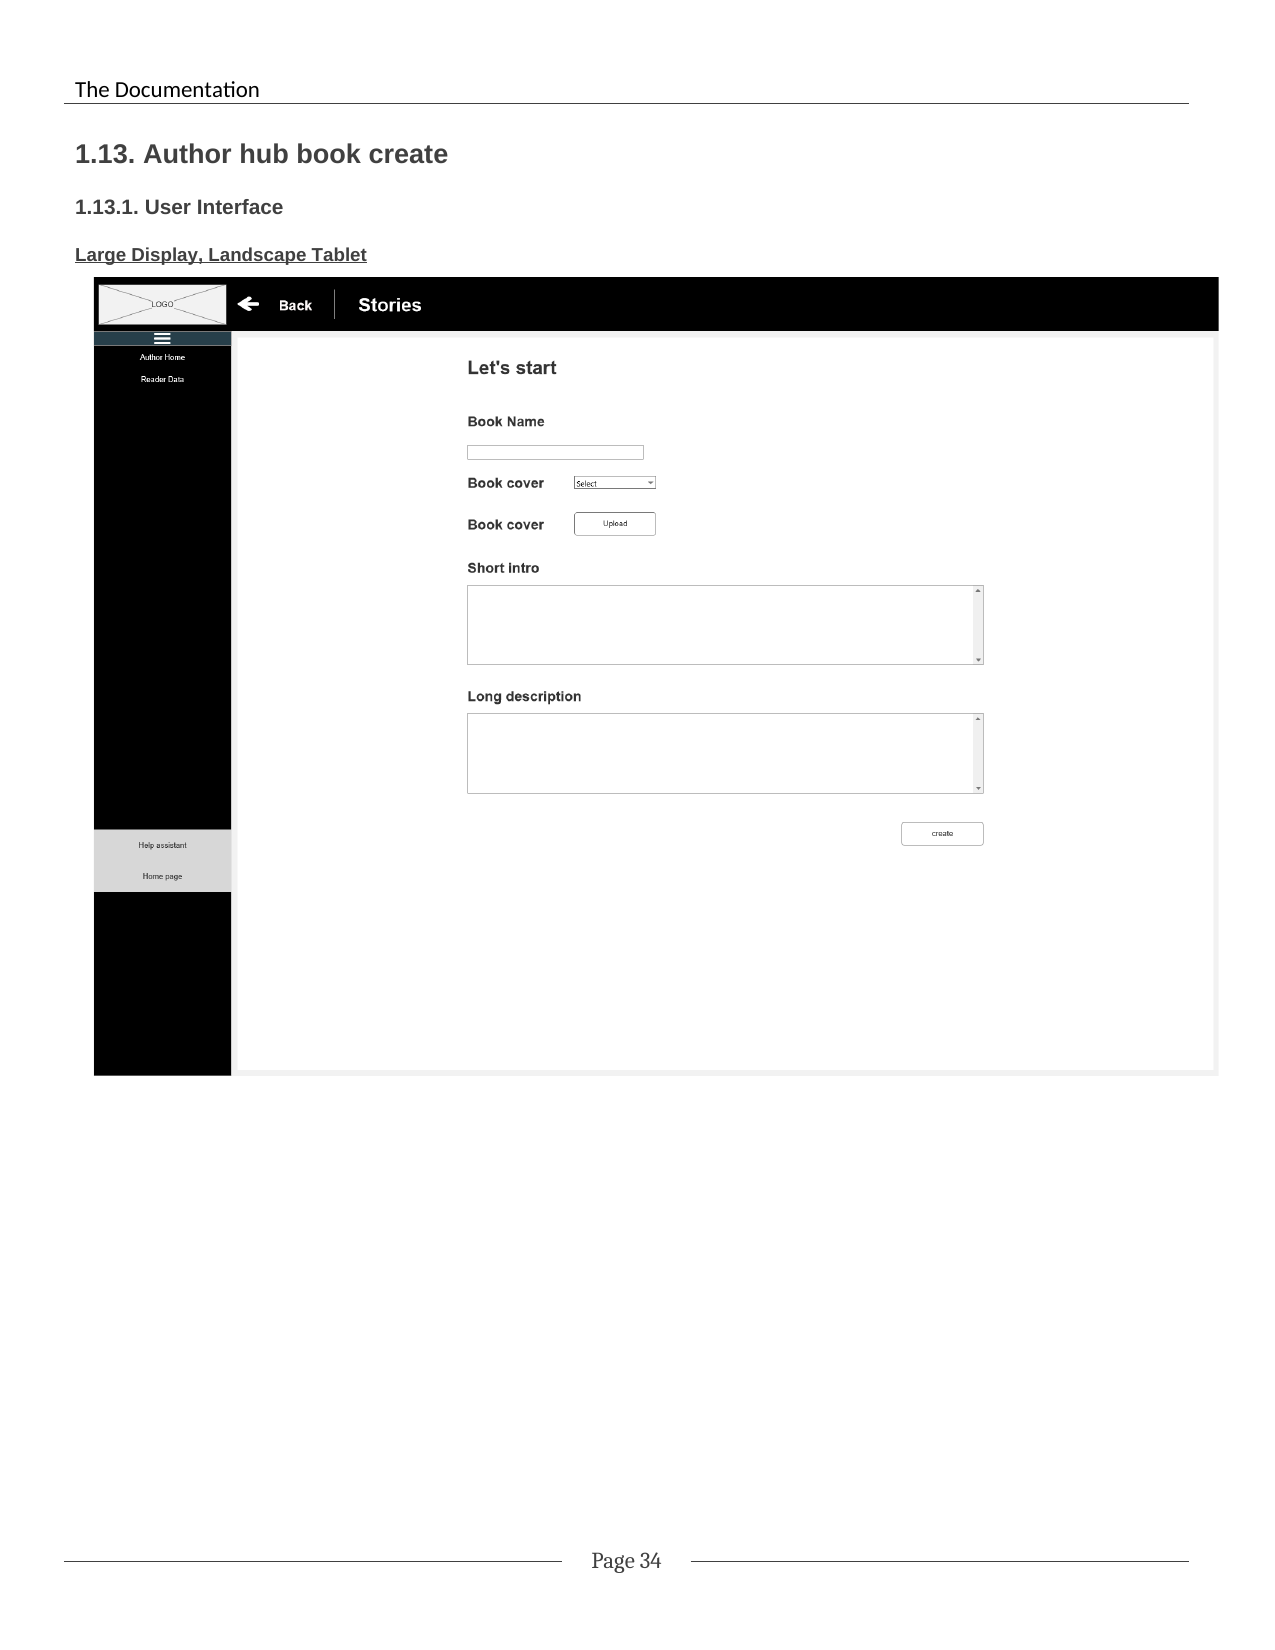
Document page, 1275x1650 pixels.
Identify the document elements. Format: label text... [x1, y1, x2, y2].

subtitle User Interface [75, 194, 1200, 218]
subtitle Large Display, Landscape Tablet [75, 243, 1200, 265]
subtitle Author hub book create [75, 138, 1200, 169]
